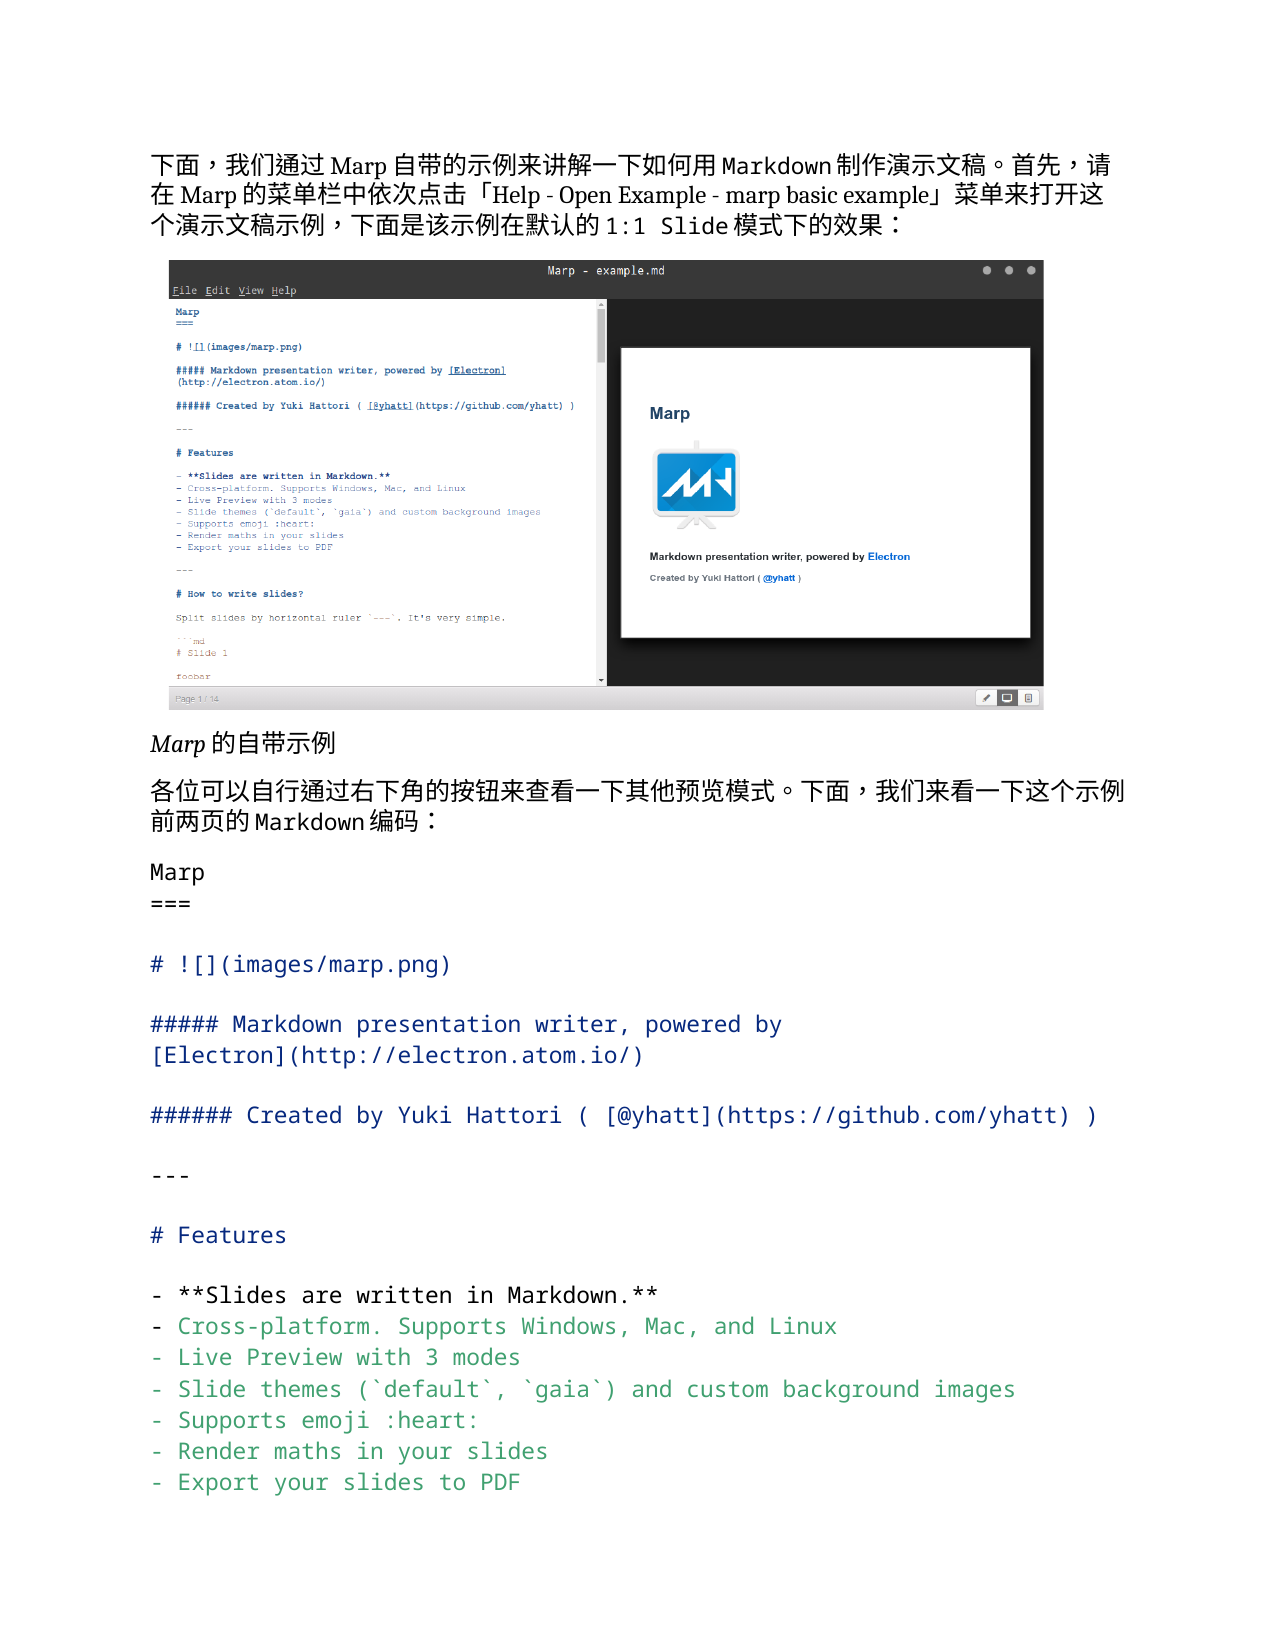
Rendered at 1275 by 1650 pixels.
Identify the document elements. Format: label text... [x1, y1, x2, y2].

text 下面，我们通过Marp自带的示例来讲解一下如何用Markdown制作演示文稿。首先，请在Marp的菜单栏中依次点击「Help - Open Example - marp basic example」菜单来打开这个演示文稿示例，下面是该示例在默认的1:1 Slide模式下的效果： [150, 150, 1125, 241]
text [150, 856, 1125, 1498]
picture [168, 260, 1044, 710]
text 各位可以自行通过右下角的按钮来查看一下其他预览模式。下面，我们来看一下这个示例前两页的Markdown编码： [150, 778, 1125, 838]
text Marp的自带示例 [150, 730, 1125, 759]
